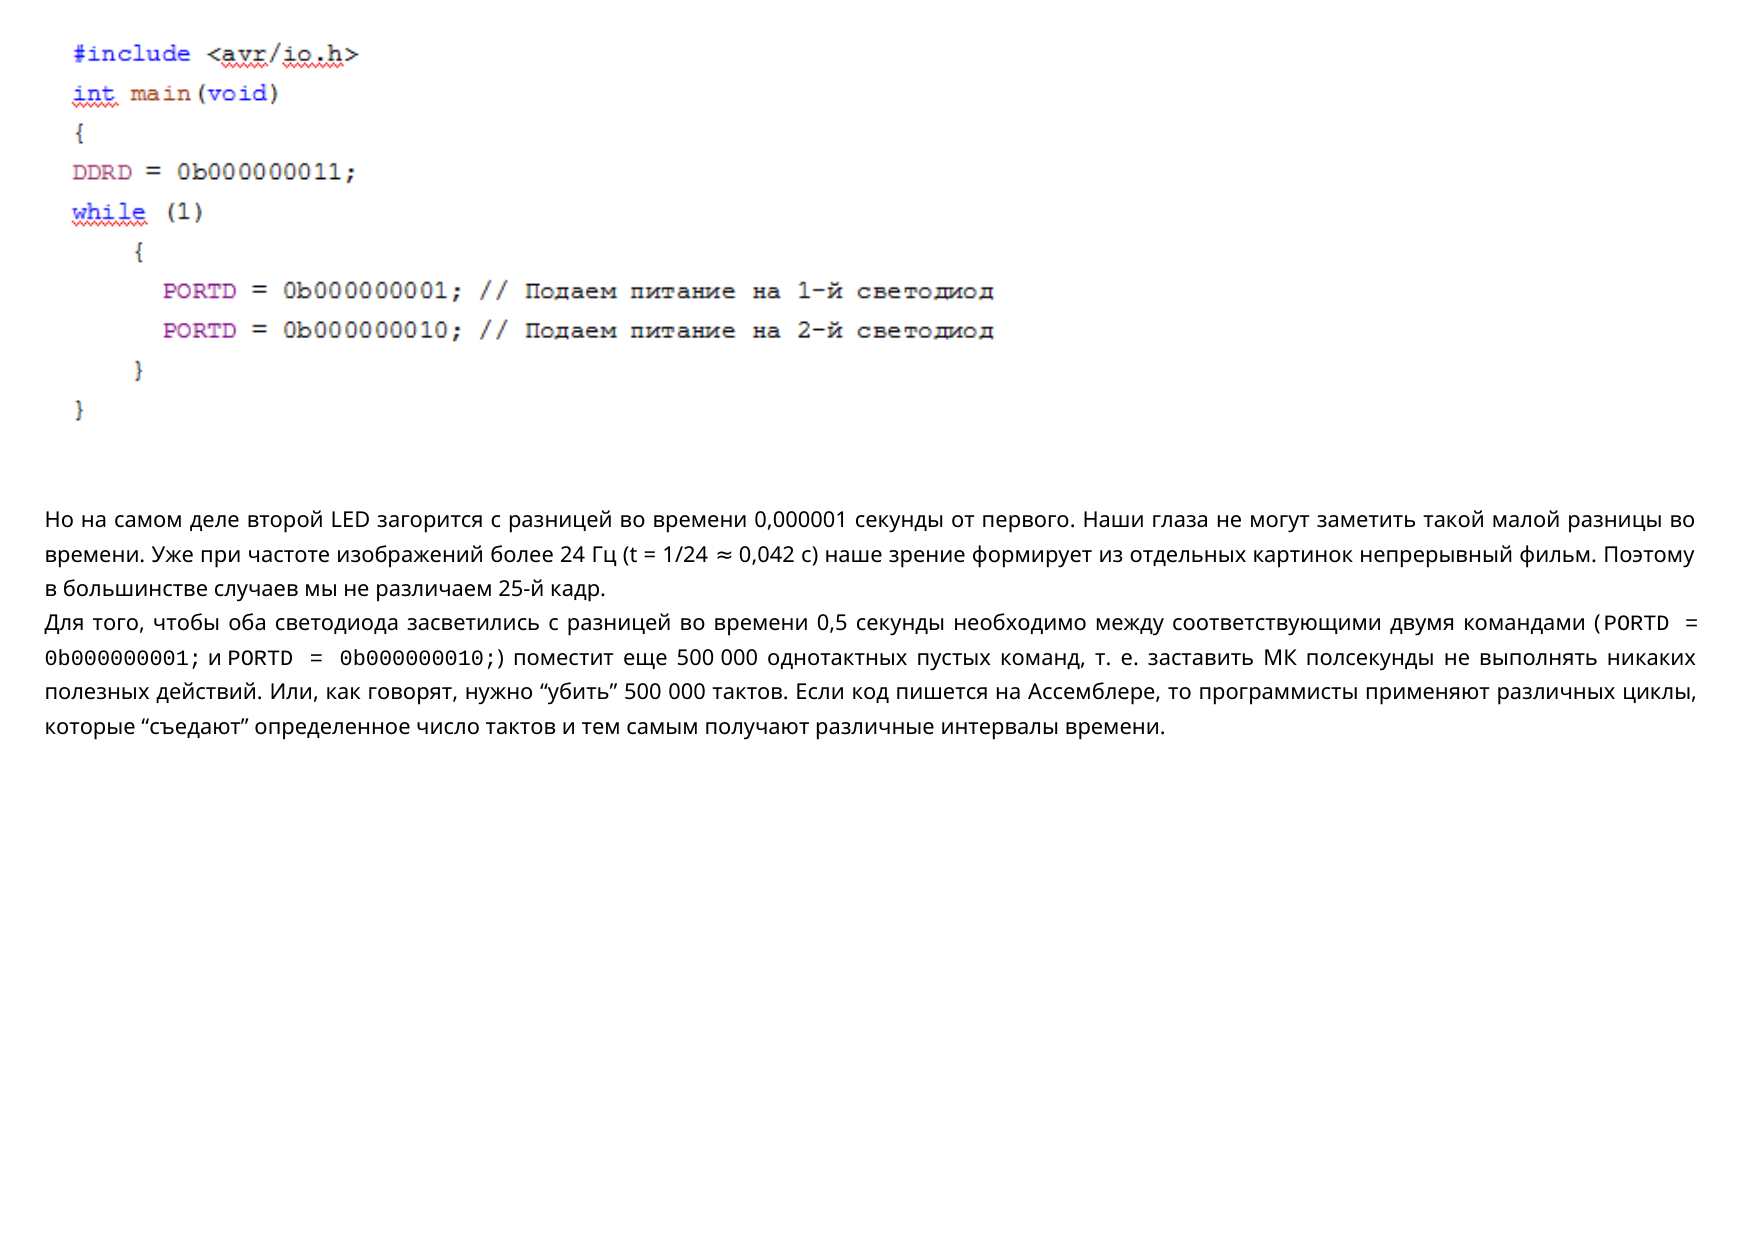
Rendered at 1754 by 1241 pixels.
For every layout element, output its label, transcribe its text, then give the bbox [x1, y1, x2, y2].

text Для того, чтобы оба светодиода засветились с разницей во времени 0,5 секунды необходимо между соответствующими двумя командами (PORTD = 0b000000001; и PORTD = 0b000000010;) поместит еще 500 000 однотактных пустых команд, т. е. заставить МК полсекунды не выполнять никаких полезных действий. Или, как говорят, нужно “убить” 500 000 тактов. Если код пишется на Ассемблере, то программисты применяют различных циклы, которые “съедают” определенное число тактов и тем самым получают различные интервалы времени. [44, 603, 1698, 741]
picture [44, 29, 1101, 432]
text Но на самом деле второй LED загорится с разницей во времени 0,000001 секунды от первого. Наши глаза не могут заметить такой малой разницы во времени. Уже при частоте изображений более 24 Гц (t = 1/24 ≈ 0,042 с) наше зрение формирует из отдельных картинок непрерывный фильм. Поэтому в большинстве случаев мы не различаем 25-й кадр. [44, 500, 1698, 603]
